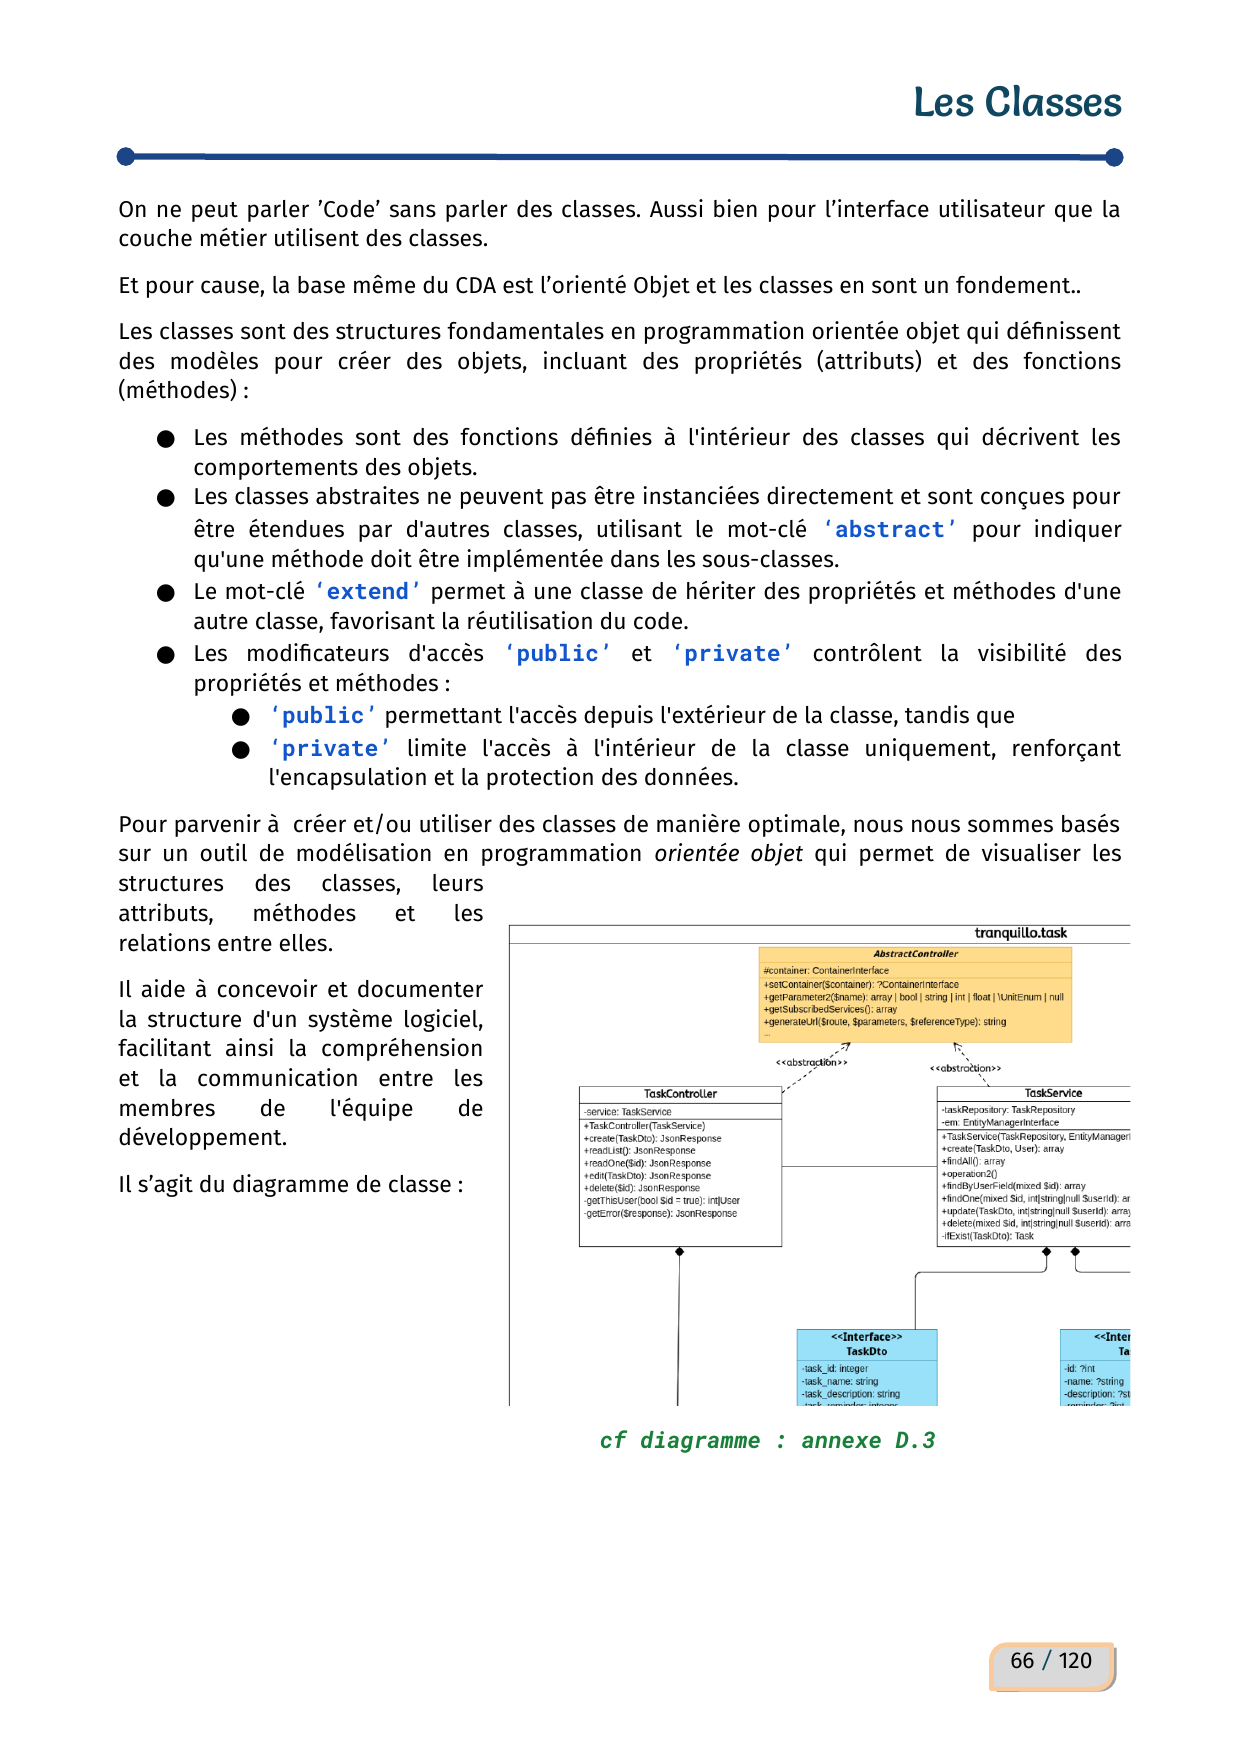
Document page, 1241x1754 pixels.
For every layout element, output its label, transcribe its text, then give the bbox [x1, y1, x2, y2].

list ‘public’ permettant l'accès depuis l'extérieur de la classe, tandis que [231, 699, 1122, 729]
picture [502, 896, 1131, 1406]
subtitle Les Classes [193, 76, 1122, 127]
text Les classes sont des structures fondamentales en programmation orientée objet qui définissent des modèles pour créer des objets, incluant des propriétés (attributs) et des fonctions (méthodes) : [118, 318, 1122, 405]
list Les classes abstraites ne peuvent pas être instanciées directement et sont conçues pour être étendues par d'autres classes, utilisant le mot-clé ‘abstract’ pour indiquer qu'une méthode doit être implémentée dans les sous-classes. [156, 483, 1122, 573]
list Les méthodes sont des fonctions définies à l'intérieur des classes qui décrivent les comportements des objets. [156, 424, 1122, 481]
text Pour parvenir à créer et/ou utiliser des classes de manière optimale, nous nous sommes basés sur un outil de modélisation en programmation orientée objet qui permet de visualiser les structures des classes, leurs attributs, méthodes et les relations entre elles. [118, 811, 1122, 957]
text Il s’agit du diagramme de classe : [118, 1171, 502, 1198]
text Il aide à concevoir et documenter la structure d'un système logiciel, facilitant ainsi la compréhension et la communication entre les membres de l'équipe de développement. [118, 976, 502, 1152]
list ‘private’ limite l'accès à l'intérieur de la classe uniquement, renforçant l'encapsulation et la protection des données. [231, 732, 1122, 792]
list Les modificateurs d'accès ‘public’ et ‘private’ contrôlent la visibilité des propriétés et méthodes : [156, 637, 1122, 697]
text On ne peut parler ’Code’ sans parler des classes. Aussi bien pour l’interface utilisateur que la couche métier utilisent des classes. [118, 196, 1122, 253]
text Et pour cause, la base même du CDA est l’orienté Objet et les classes en sont un fondement.. [118, 272, 1122, 299]
list Le mot-clé ‘extend’ permet à une classe de hériter des propriétés et méthodes d'une autre classe, favorisant la réutilisation du code. [156, 575, 1122, 635]
